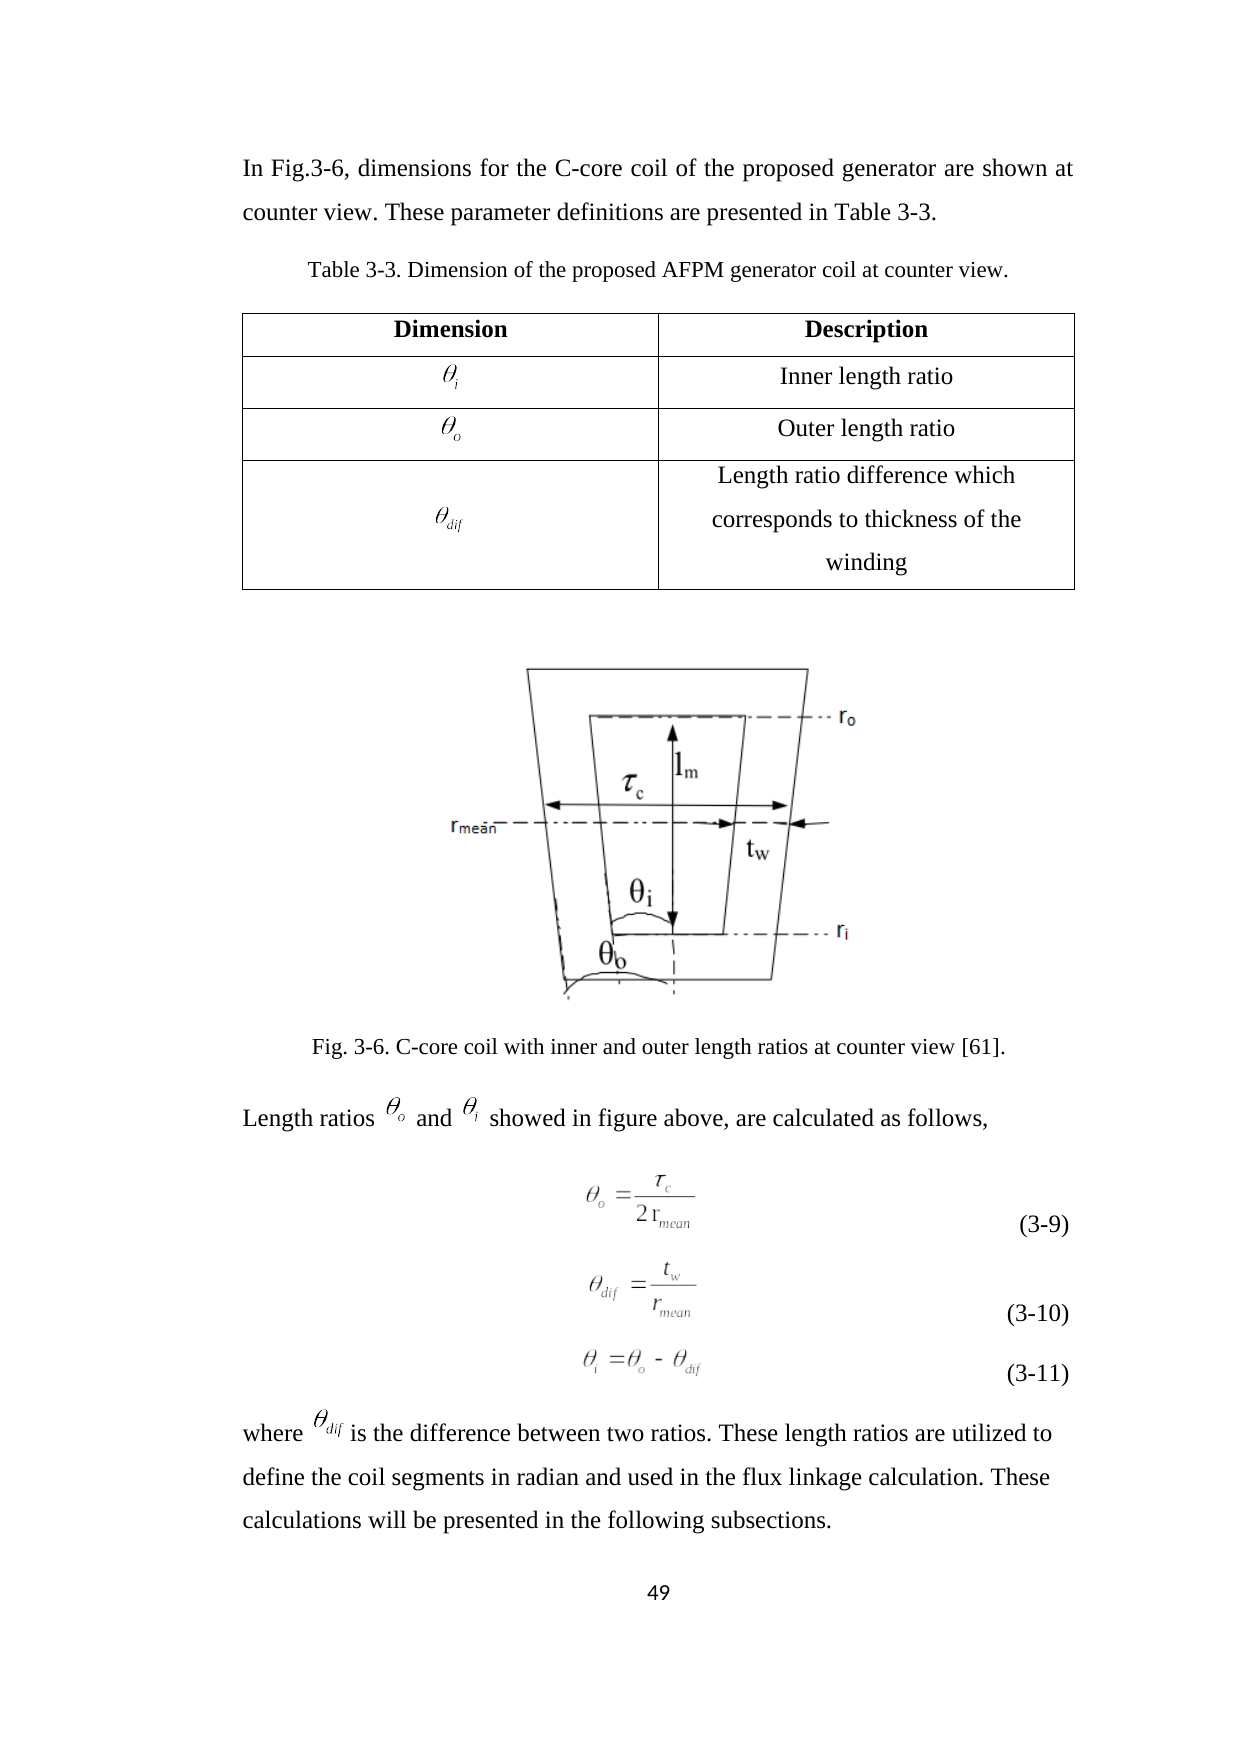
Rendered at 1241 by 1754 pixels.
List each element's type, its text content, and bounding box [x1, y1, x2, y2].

text In Fig.3-6, dimensions for the C-core coil of the proposed generator are shown at counter view. These parameter definitions are presented in Table 3-3. [242, 153, 1075, 225]
list (3-9) [317, 1163, 1075, 1238]
list (3-10) [317, 1252, 1075, 1327]
text Table 3-3. Dimension of the proposed AFPM generator coil at counter view. [242, 256, 1075, 283]
table_cell [243, 409, 658, 459]
table_header Description [659, 314, 1074, 356]
list (3-11) [317, 1341, 1075, 1387]
table_header Dimension [243, 314, 658, 356]
table_cell [243, 357, 658, 407]
table_cell Outer length ratio [659, 409, 1074, 459]
table_cell Length ratio difference which corresponds to thickness of the winding [659, 461, 1074, 589]
text Length ratios and showed in figure above, are calculated as follows, [242, 1089, 1075, 1132]
text Fig. 3-6. C-core coil with inner and outer length ratios at counter view [61]. [242, 1033, 1075, 1059]
picture [444, 649, 873, 1003]
table_cell Inner length ratio [659, 357, 1074, 407]
table_cell [243, 461, 658, 589]
list where is the difference between two ratios. These length ratios are utilized to define the coil segments in radian and used in the flux linkage calculation. These calculations will be presented in the following subsections. [242, 1401, 1075, 1533]
